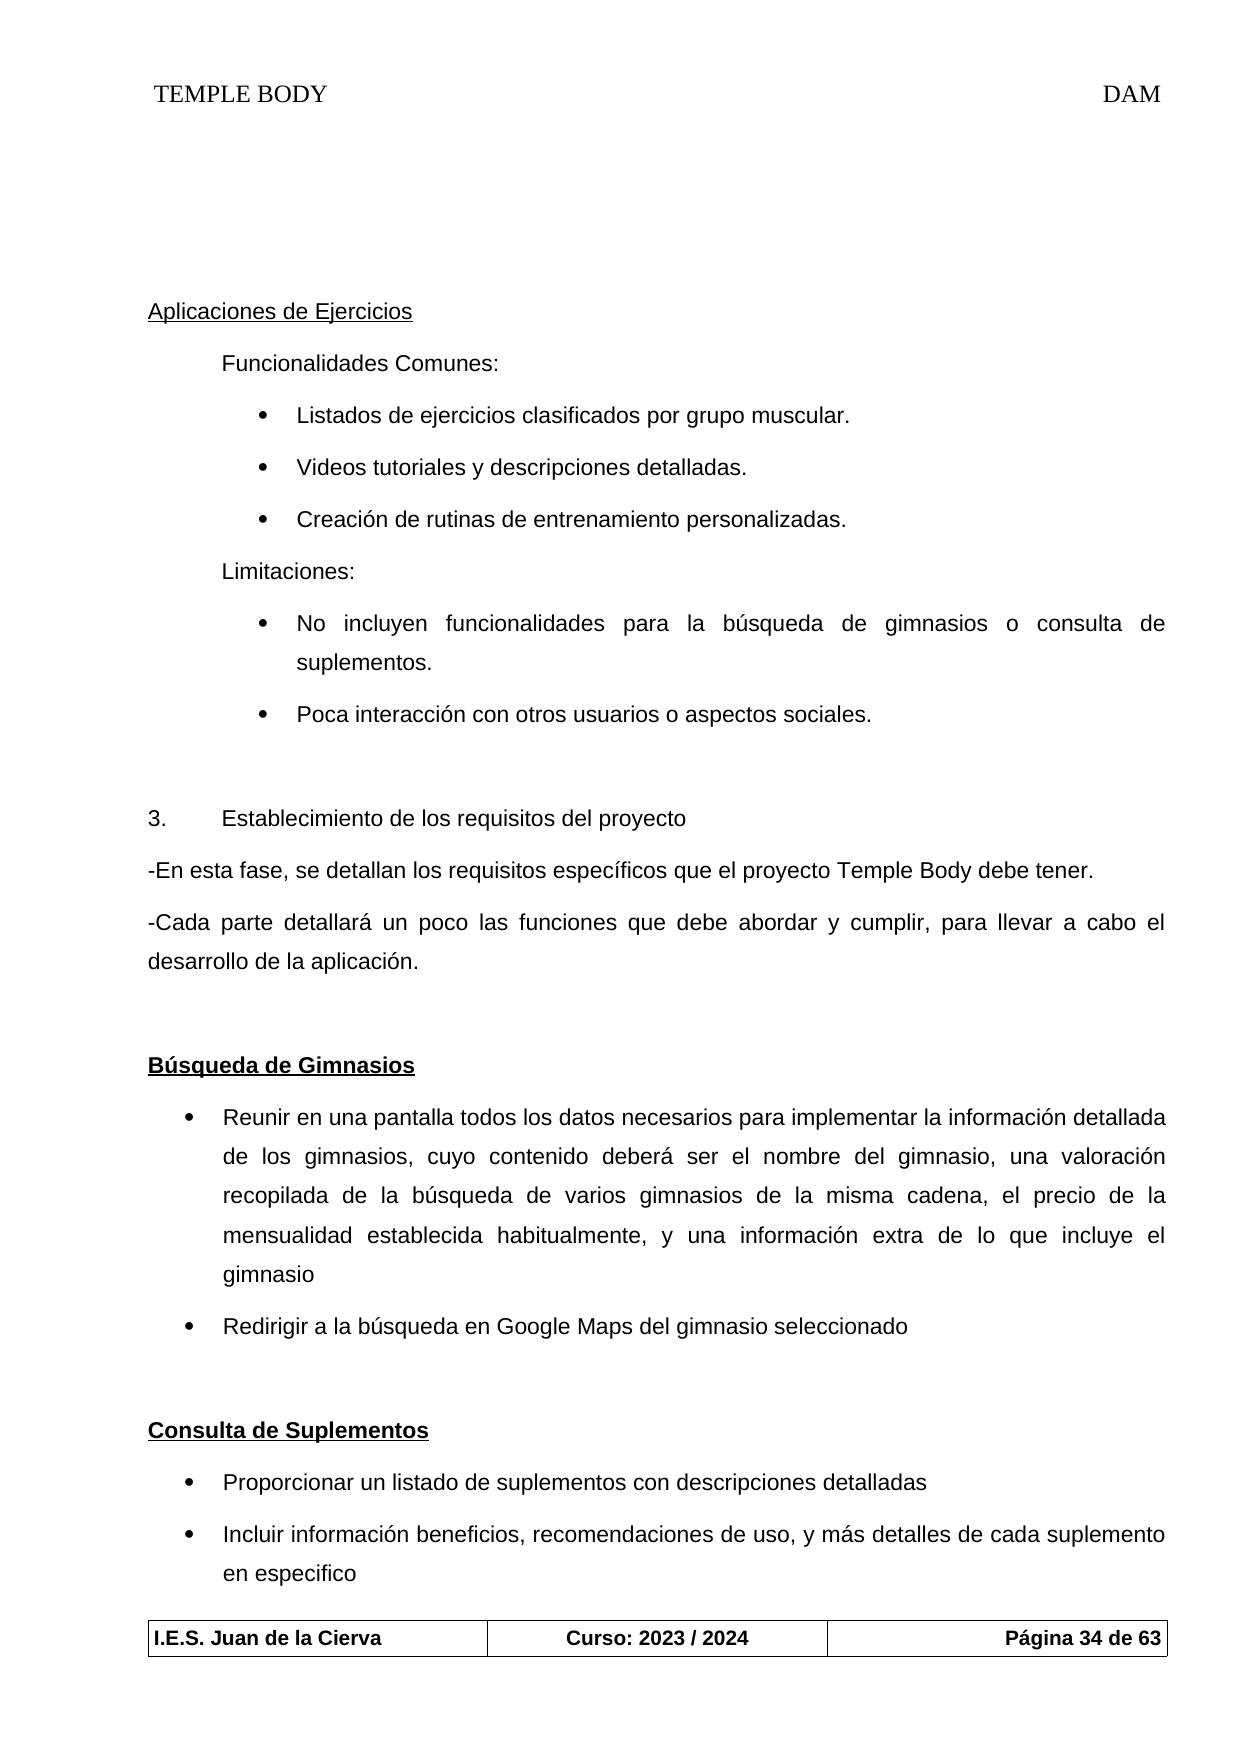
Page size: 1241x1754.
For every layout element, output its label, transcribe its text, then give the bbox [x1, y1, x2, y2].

list Listados de ejercicios clasificados por grupo muscular. [259, 402, 1167, 428]
list Reunir en una pantalla todos los datos necesarios para implementar la información detallada de los gimnasios, cuyo contenido deberá ser el nombre del gimnasio, una valoración recopilada de la búsqueda de varios gimnasios de la misma cadena, el precio de la mensualidad establecida habitualmente, y una información extra de lo que incluye el gimnasio [185, 1103, 1167, 1288]
text Consulta de Suplementos [148, 1417, 1167, 1443]
list Creación de rutinas de entrenamiento personalizadas. [259, 506, 1167, 532]
list Proporcionar un listado de suplementos con descripciones detalladas [185, 1469, 1167, 1495]
list Incluir información beneficios, recomendaciones de uso, y más detalles de cada suplemento en especifico [185, 1521, 1167, 1587]
text -En esta fase, se detallan los requisitos específicos que el proyecto Temple Body debe tener. [148, 857, 1167, 883]
list Poca interacción con otros usuarios o aspectos sociales. [259, 701, 1167, 727]
list Redirigir a la búsqueda en Google Maps del gimnasio seleccionado [185, 1313, 1167, 1340]
text Limitaciones: [148, 558, 1167, 584]
text Búsqueda de Gimnasios [148, 1052, 1167, 1078]
text Funcionalidades Comunes: [148, 350, 1167, 377]
text -Cada parte detallará un poco las funciones que debe abordar y cumplir, para llevar a cabo el desarrollo de la aplicación. [148, 908, 1167, 974]
list Establecimiento de los requisitos del proyecto [148, 805, 1167, 831]
list No incluyen funcionalidades para la búsqueda de gimnasios o consulta de suplementos. [259, 609, 1167, 675]
list Videos tutoriales y descripciones detalladas. [259, 454, 1167, 480]
text Aplicaciones de Ejercicios [148, 298, 1167, 325]
